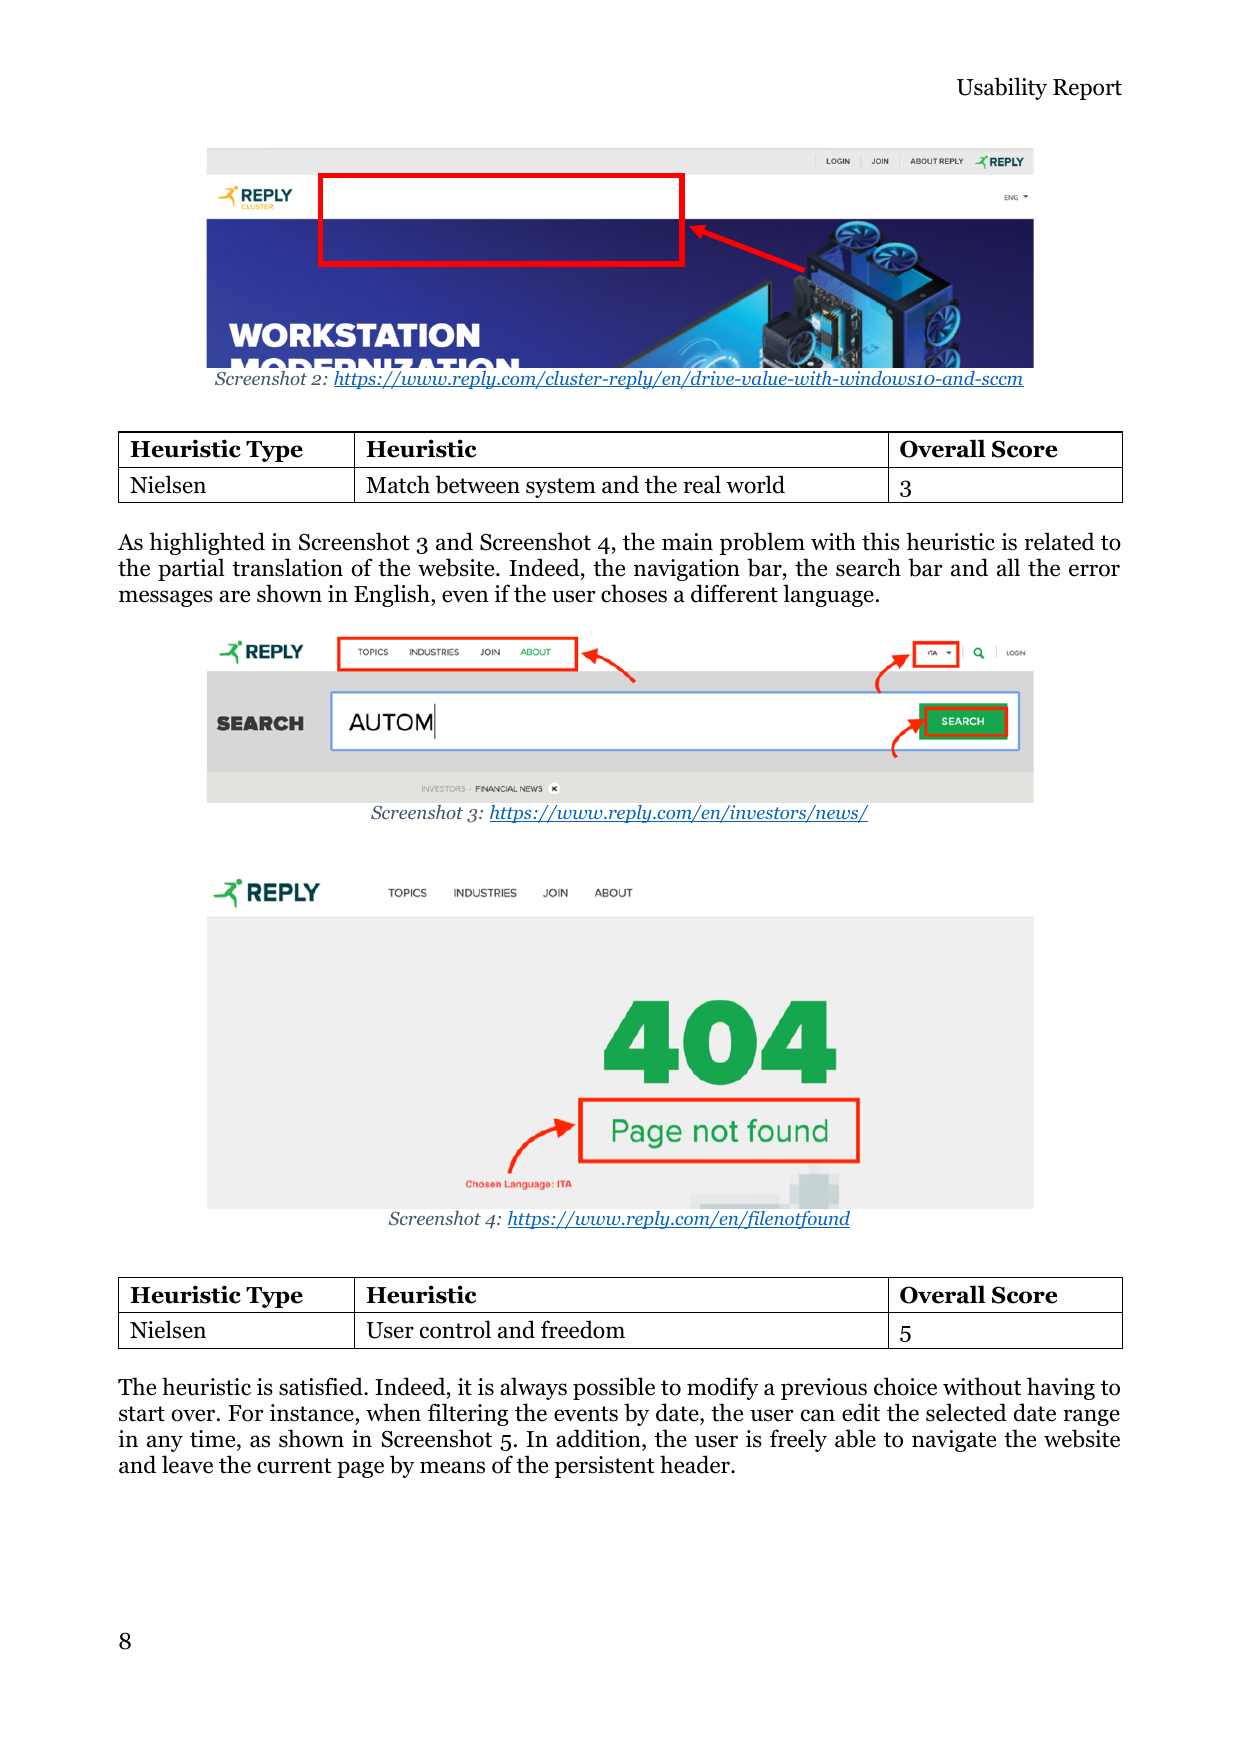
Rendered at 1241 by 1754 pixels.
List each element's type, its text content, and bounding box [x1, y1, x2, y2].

text Screenshot 3: https://www.reply.com/en/investors/news/ [118, 802, 1122, 823]
table_header Overall Score [889, 1278, 1122, 1312]
table_header Heuristic [355, 1278, 888, 1312]
picture [206, 870, 1034, 1209]
picture [206, 147, 1034, 368]
table_cell User control and freedom [355, 1313, 888, 1348]
text The heuristic is satisfied. Indeed, it is always possible to modify a previous choice without having to start over. For instance, when filtering the events by date, the user can edit the selected date range in any time, as shown in Screenshot 5. In addition, the user is freely able to navigate the website and leave the current page by means of the persistent header. [118, 1375, 1122, 1479]
table_cell Match between system and the real world [355, 468, 888, 502]
table_cell 3 [889, 468, 1122, 502]
table_header Heuristic [355, 433, 888, 467]
picture [206, 633, 1034, 803]
table_cell Nielsen [119, 1313, 354, 1348]
text Screenshot 2: https://www.reply.com/cluster-reply/en/drive-value-with-windows10-and-sccm [118, 368, 1122, 389]
text Screenshot 4: https://www.reply.com/en/filenotfound [118, 1208, 1122, 1230]
text As highlighted in Screenshot 4 and Screenshot 5, the main problem with this heuristic is related to the partial translation of the website. Indeed, the navigation bar, the search bar and all the error messages are shown in English, even if the user choses a different language. [118, 529, 1122, 607]
table_cell 5 [889, 1313, 1122, 1348]
table_header Heuristic Type [119, 1278, 354, 1312]
table_header Overall Score [889, 433, 1122, 467]
table_cell Nielsen [119, 468, 354, 502]
table_header Heuristic Type [119, 433, 354, 467]
